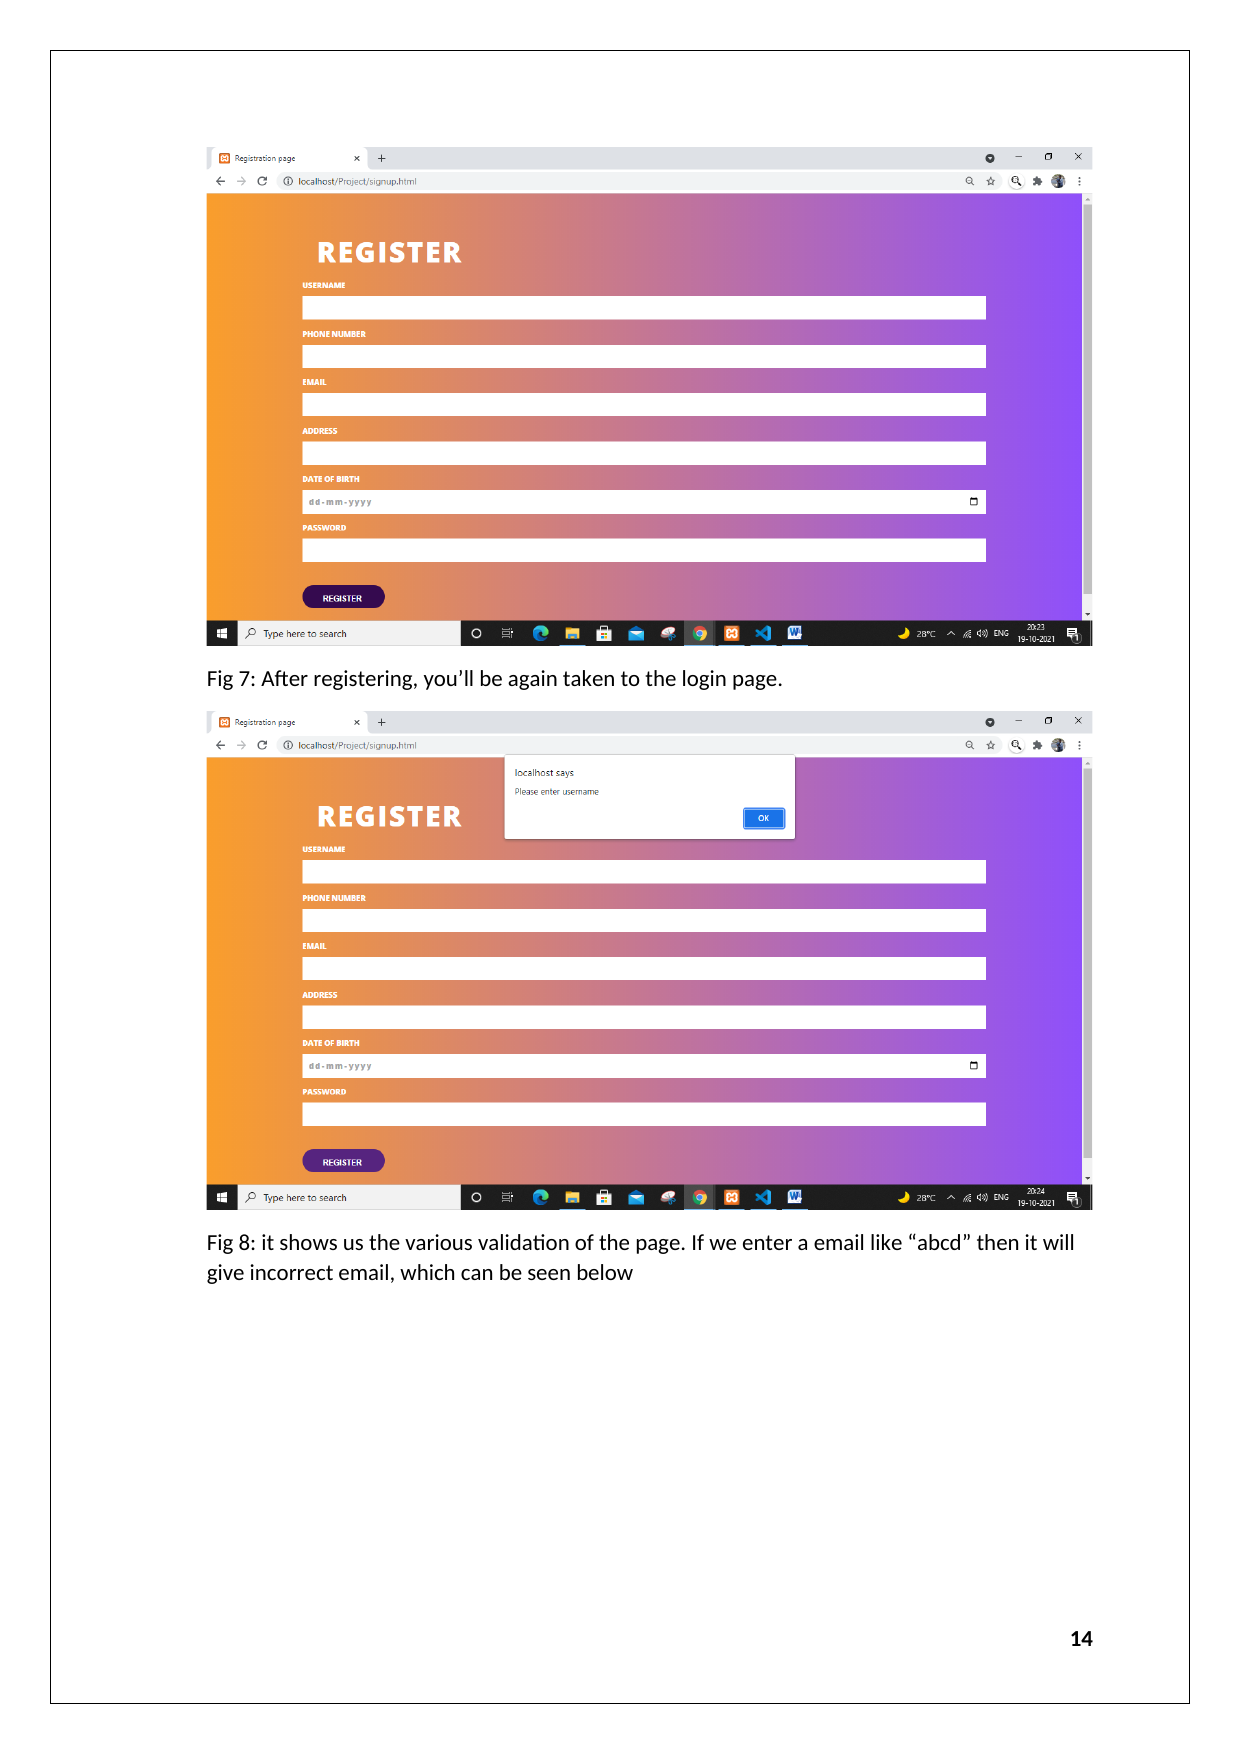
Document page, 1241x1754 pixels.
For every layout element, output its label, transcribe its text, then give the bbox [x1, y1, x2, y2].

text Fig 8: it shows us the various validation of the page. If we enter a email like “abcd” then it will give incorrect email, which can be seen below [207, 1228, 1093, 1286]
picture [206, 711, 1093, 1210]
text Fig 7: After registering, you’ll be again taken to the login page. [207, 664, 1093, 692]
picture [206, 147, 1093, 646]
